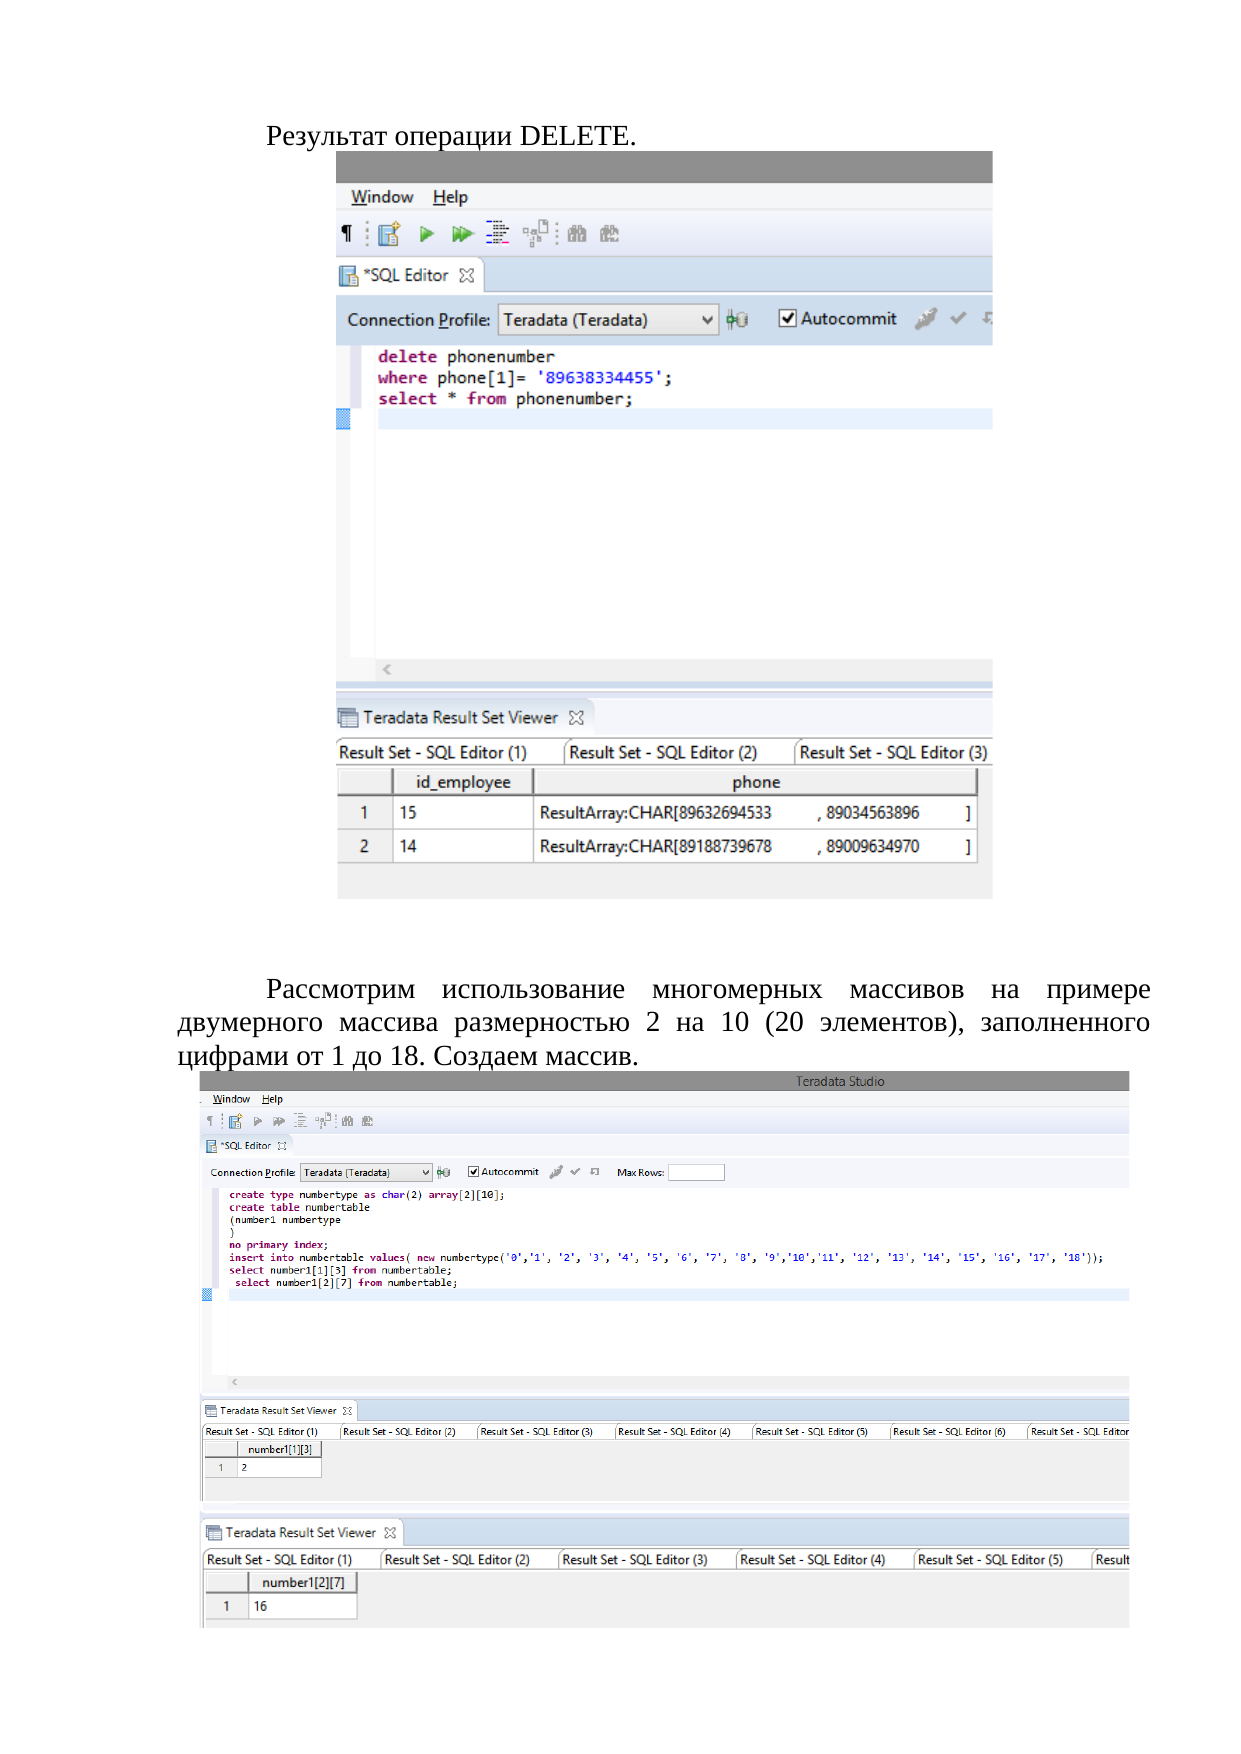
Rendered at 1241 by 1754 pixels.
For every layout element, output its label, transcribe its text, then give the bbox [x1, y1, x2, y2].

picture [199, 1503, 1130, 1628]
picture [199, 1071, 1130, 1501]
picture [336, 151, 993, 899]
text Результат операции DELETE. [177, 118, 1152, 152]
text Рассмотрим использование многомерных массивов на примере двумерного массива размерностью 2 на 10 (20 элементов), заполненного цифрами от 1 до 18. Создаем массив. [177, 971, 1152, 1072]
